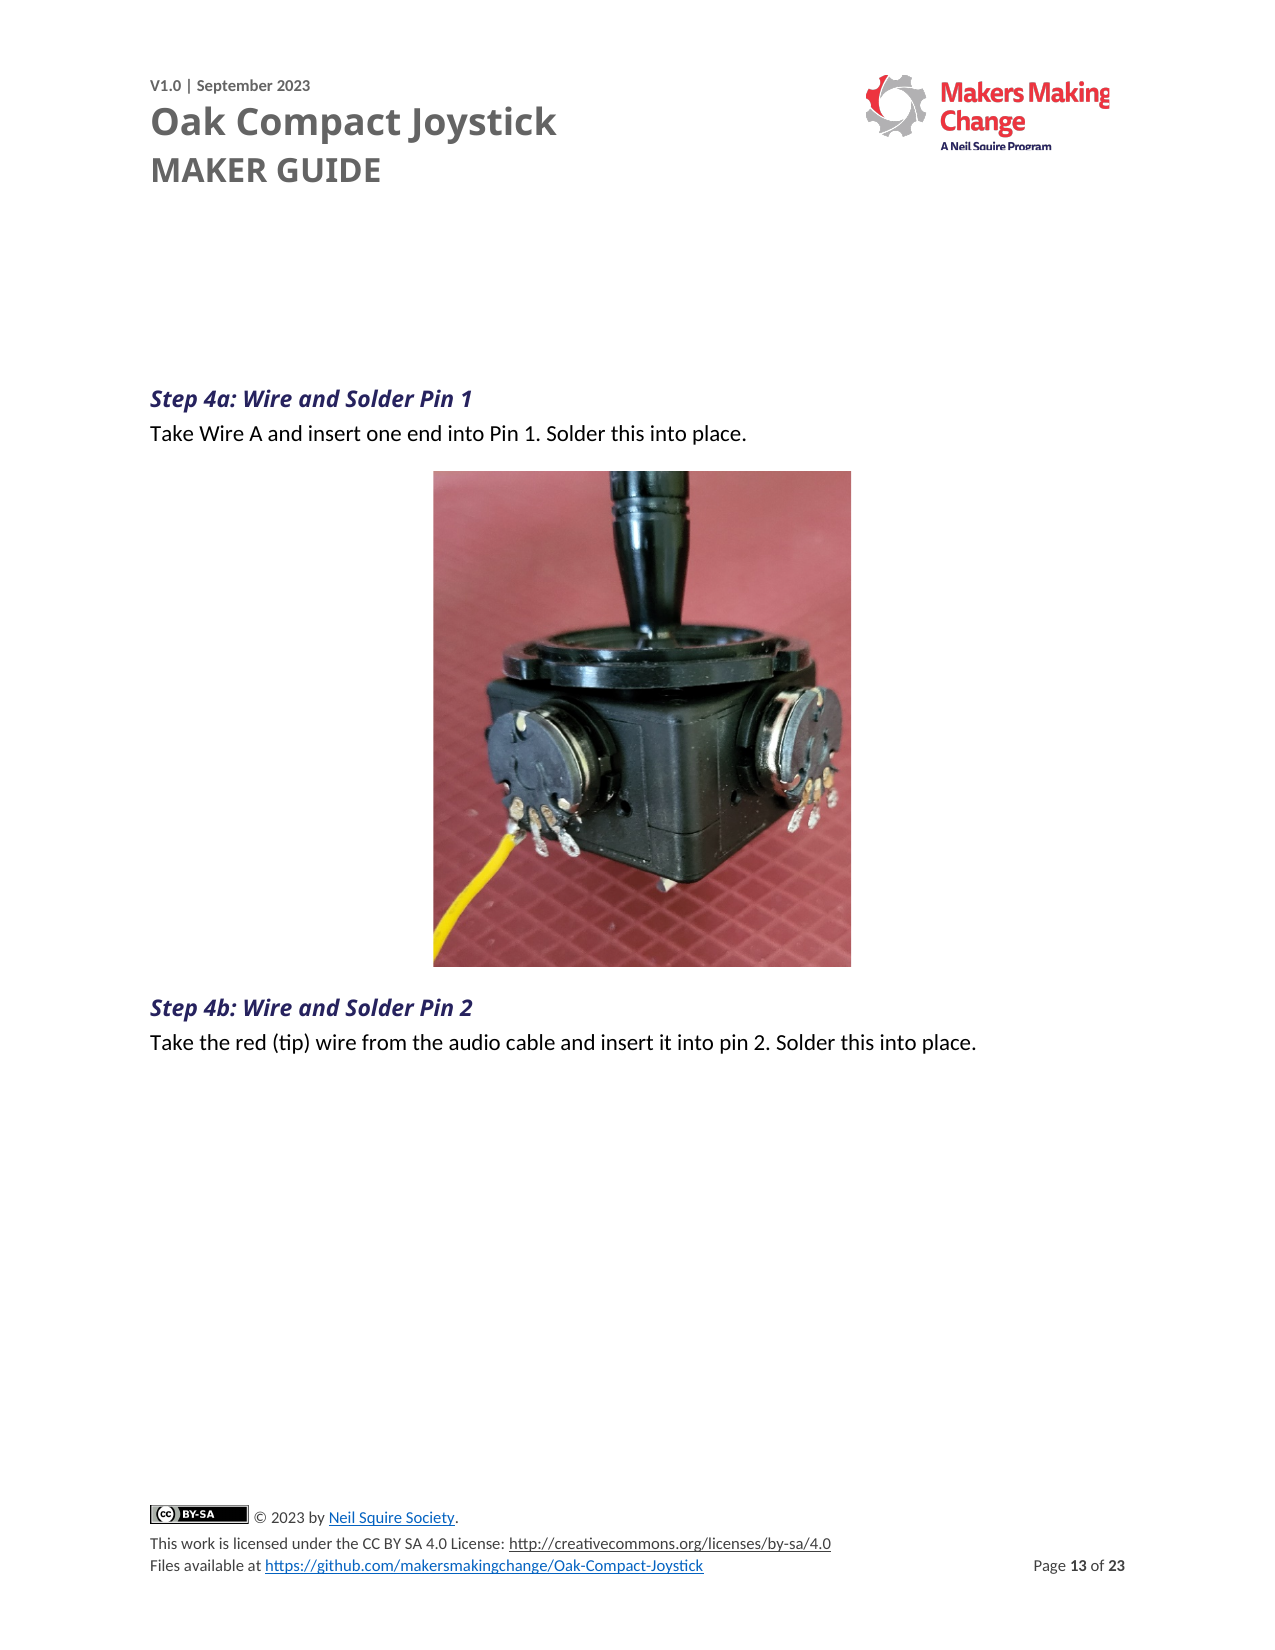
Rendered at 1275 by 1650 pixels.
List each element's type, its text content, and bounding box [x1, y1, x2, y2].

picture [865, 75, 1110, 151]
text Take Wire A and insert one end into Pin 1. Solder this into place. [150, 419, 1125, 447]
subtitle Step 4a: Wire and Solder Pin 1 [150, 383, 1125, 414]
subtitle Step 4b: Wire and Solder Pin 2 [150, 992, 1125, 1023]
picture [150, 1505, 249, 1524]
picture [433, 471, 852, 967]
text Take the red (tip) wire from the audio cable and insert it into pin 2. Solder this into place. [150, 1028, 1125, 1056]
